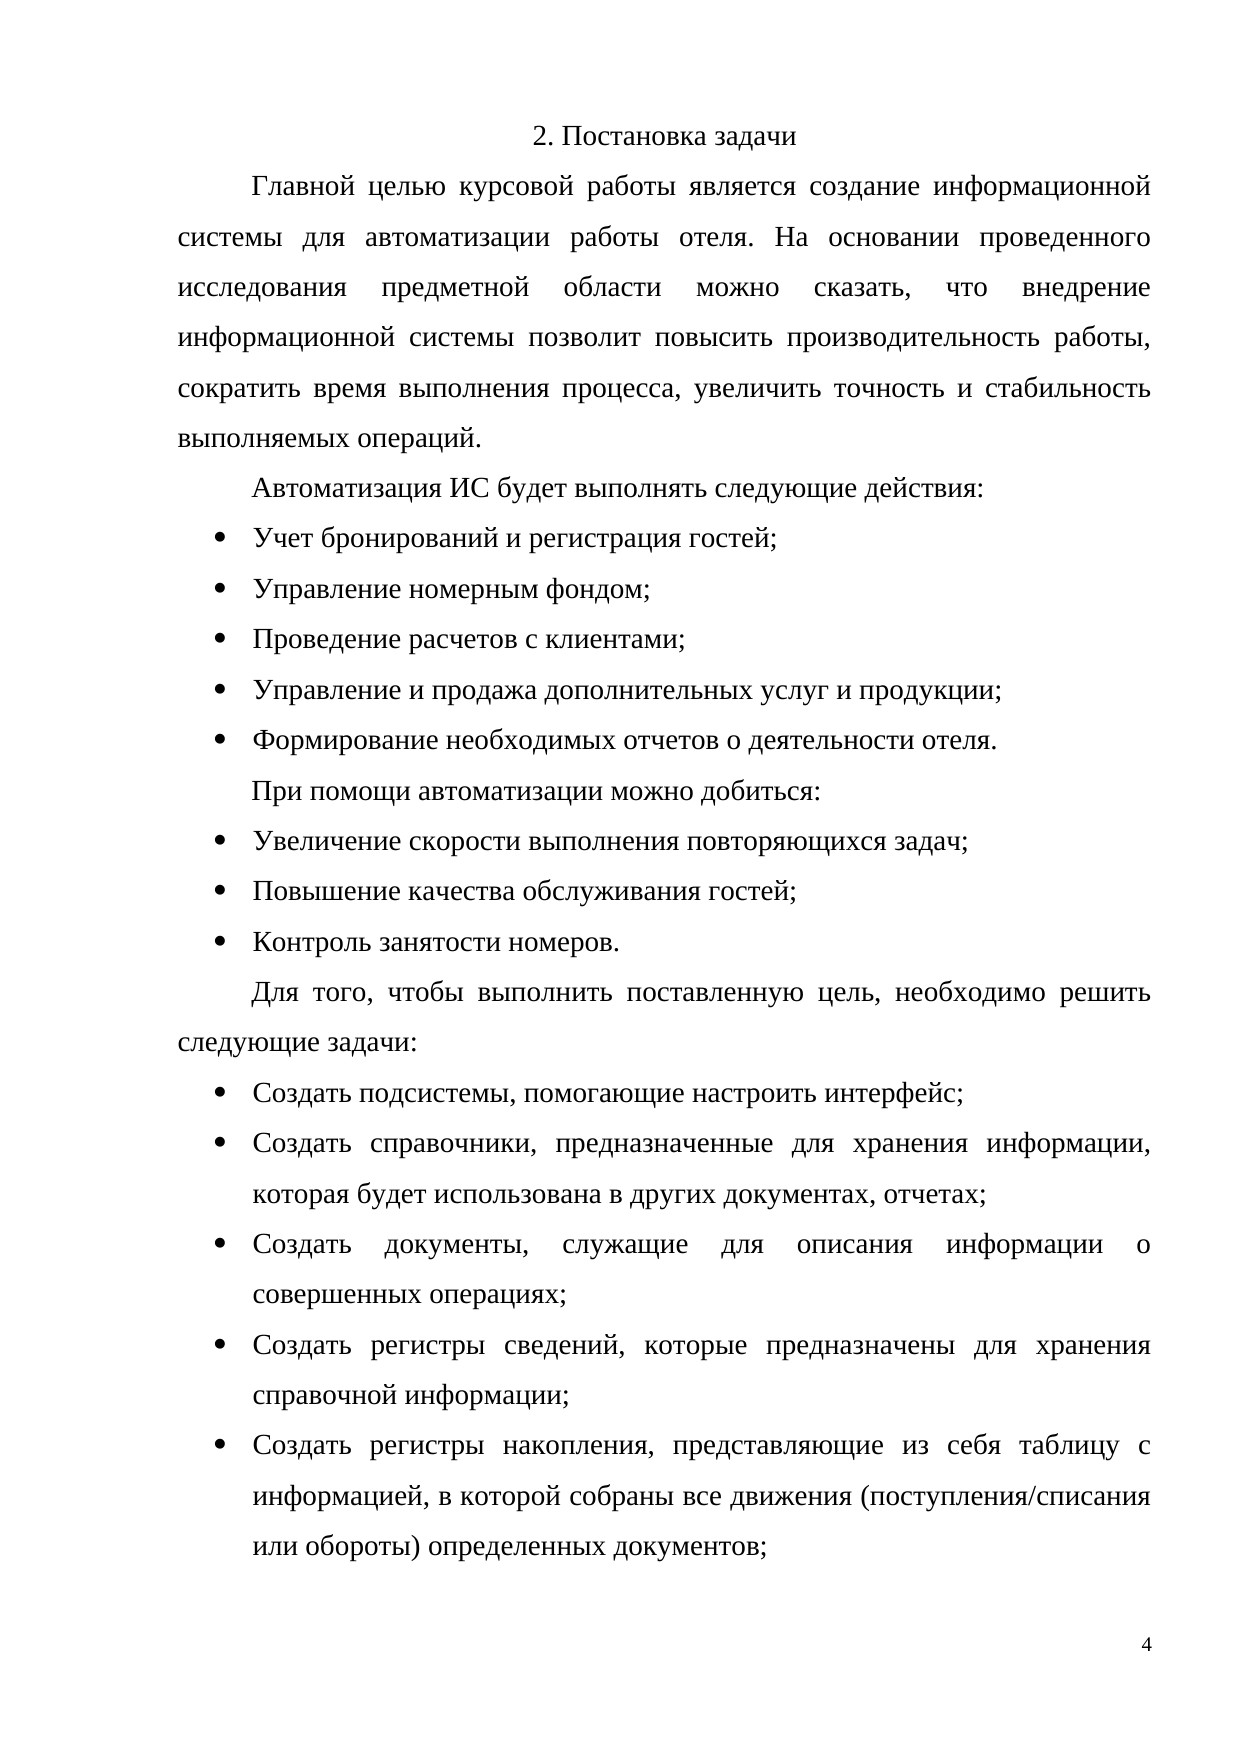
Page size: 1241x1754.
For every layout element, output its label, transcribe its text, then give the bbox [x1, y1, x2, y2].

list Проведение расчетов с клиентами; [215, 621, 1152, 655]
list Создать документы, служащие для описания информации о совершенных операциях; [215, 1226, 1152, 1310]
list Учет бронирований и регистрация гостей; [215, 521, 1152, 554]
list Создать справочники, предназначенные для хранения информации, которая будет использована в других документах, отчетах; [215, 1125, 1152, 1209]
list Управление и продажа дополнительных услуг и продукции; [215, 672, 1152, 706]
list Создать регистры накопления, представляющие из себя таблицу с информацией, в которой собраны все движения (поступления/списания или обороты) определенных документов; [215, 1427, 1152, 1562]
list Управление номерным фондом; [215, 571, 1152, 605]
list Повышение качества обслуживания гостей; [215, 873, 1152, 907]
list Формирование необходимых отчетов о деятельности отеля. [215, 722, 1152, 756]
text Для того, чтобы выполнить поставленную цель, необходимо решить следующие задачи: [177, 974, 1152, 1058]
list Создать регистры сведений, которые предназначены для хранения справочной информации; [215, 1327, 1152, 1411]
text Главной целью курсовой работы является создание информационной системы для автоматизации работы отеля. На основании проведенного исследования предметной области можно сказать, что внедрение информационной системы позволит повысить производительность работы, сократить время выполнения процесса, увеличить точность и стабильность выполняемых операций. [177, 168, 1152, 453]
list Увеличение скорости выполнения повторяющихся задач; [215, 823, 1152, 857]
list Контроль занятости номеров. [215, 924, 1152, 957]
subtitle 2. Постановка задачи [177, 118, 1152, 152]
list Создать подсистемы, помогающие настроить интерфейс; [215, 1075, 1152, 1108]
text Автоматизация ИС будет выполнять следующие действия: [177, 470, 1152, 504]
text При помощи автоматизации можно добиться: [177, 773, 1152, 806]
